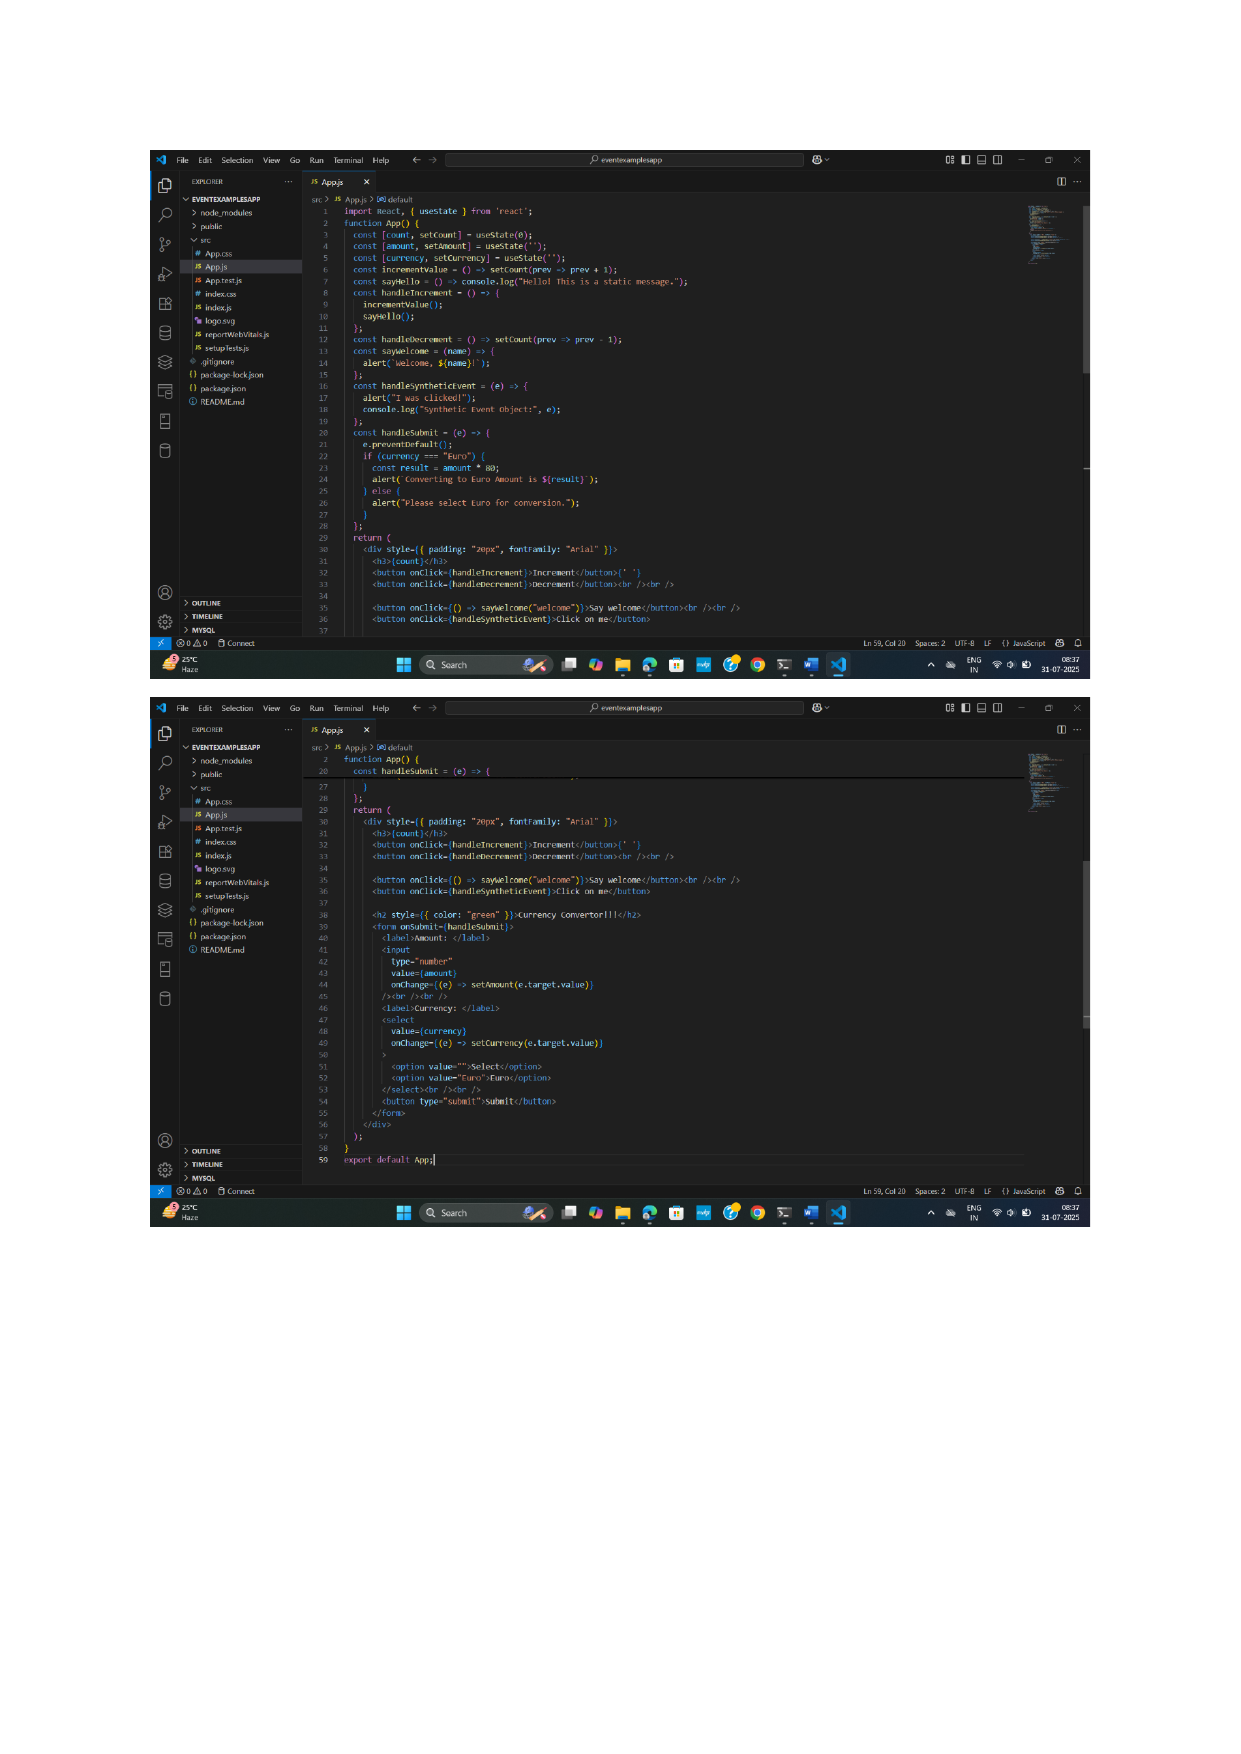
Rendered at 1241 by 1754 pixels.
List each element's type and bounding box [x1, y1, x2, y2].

picture [150, 697, 1091, 1227]
picture [150, 150, 1091, 679]
